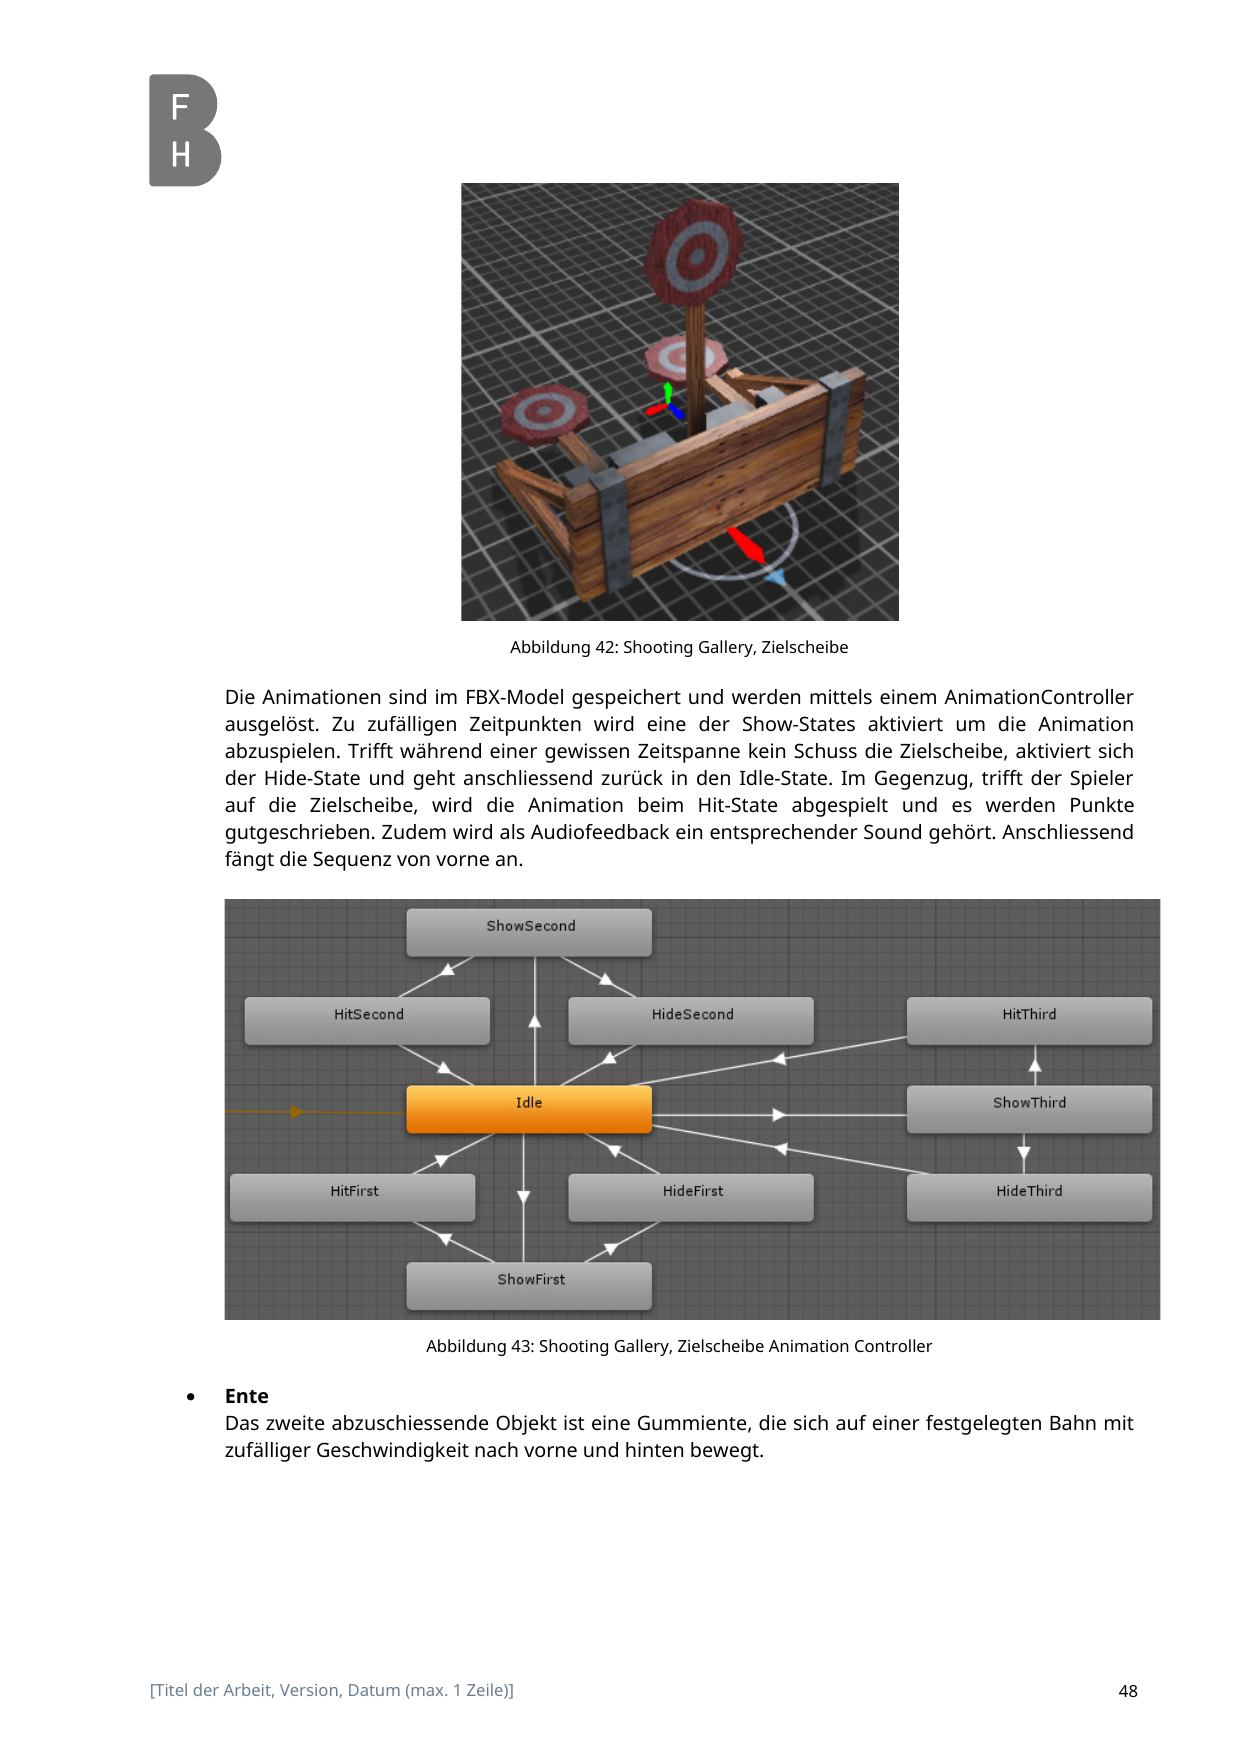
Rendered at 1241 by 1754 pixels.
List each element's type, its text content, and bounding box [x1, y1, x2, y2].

list Das zweite abzuschiessende Objekt ist eine Gummiente, die sich auf einer festgelegten Bahn mit zufälliger Geschwindigkeit nach vorne und hinten bewegt. [224, 1409, 1136, 1463]
picture [461, 183, 899, 621]
list Die Animationen sind im FBX-Model gespeichert und werden mittels einem AnimationController ausgelöst. Zu zufälligen Zeitpunkten wird eine der Show-States aktiviert um die Animation abzuspielen. Trifft während einer gewissen Zeitspanne kein Schuss die Zielscheibe, aktiviert sich der Hide-State und geht anschliessend zurück in den Idle-State. Im Gegenzug, trifft der Spieler auf die Zielscheibe, wird die Animation beim Hit-State abgespielt und es werden Punkte gutgeschrieben. Zudem wird als Audiofeedback ein entsprechender Sound gehört. Anschliessend fängt die Sequenz von vorne an. [224, 683, 1136, 872]
list Ente [187, 1382, 1136, 1409]
picture [224, 899, 1161, 1320]
